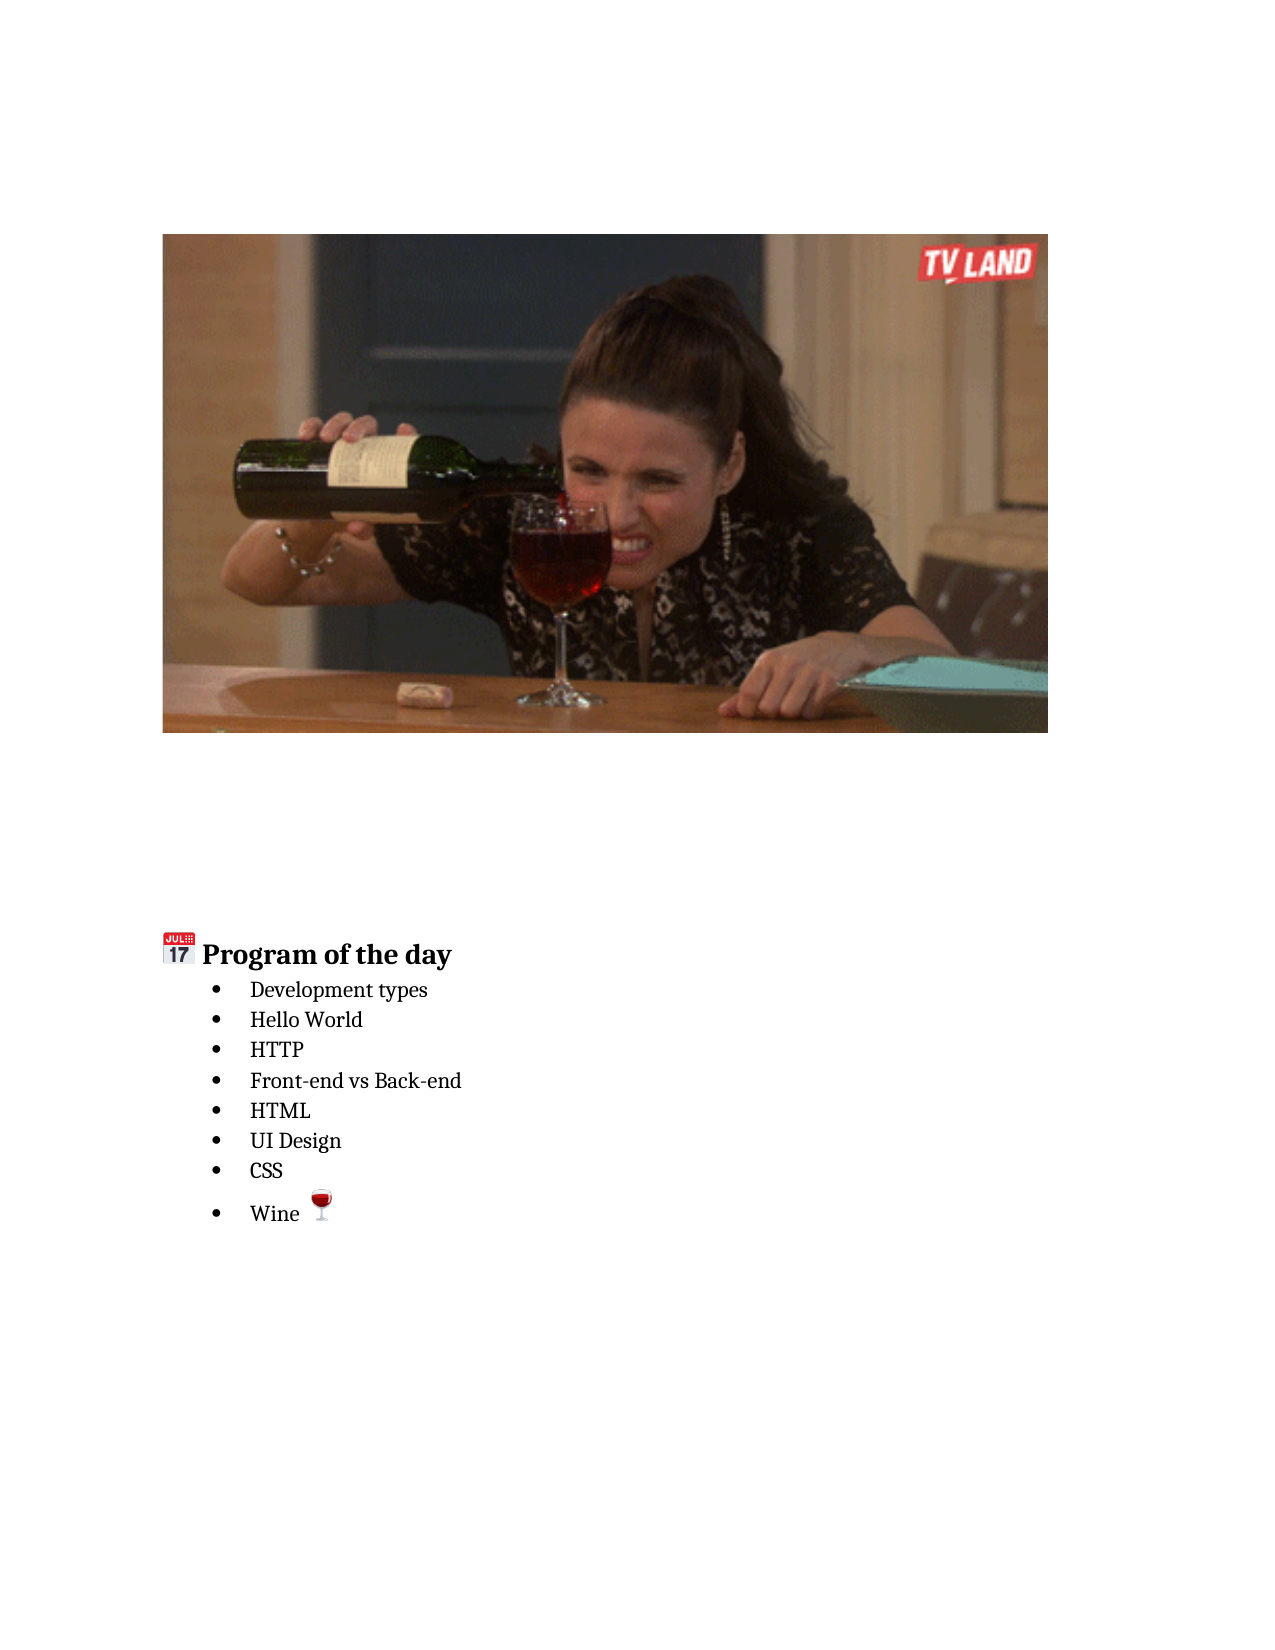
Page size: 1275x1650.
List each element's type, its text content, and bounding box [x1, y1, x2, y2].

subtitle Program of the day [162, 931, 1125, 972]
list CSS [212, 1158, 1125, 1184]
list Wine [212, 1188, 1125, 1227]
picture [304, 1188, 338, 1222]
list UI Design [212, 1128, 1125, 1154]
list HTML [212, 1098, 1125, 1124]
list Development types [212, 977, 1125, 1003]
list HTTP [212, 1037, 1125, 1063]
list Front-end vs Back-end [212, 1067, 1125, 1094]
picture [162, 234, 1048, 733]
picture [162, 931, 196, 965]
list Hello World [212, 1007, 1125, 1033]
